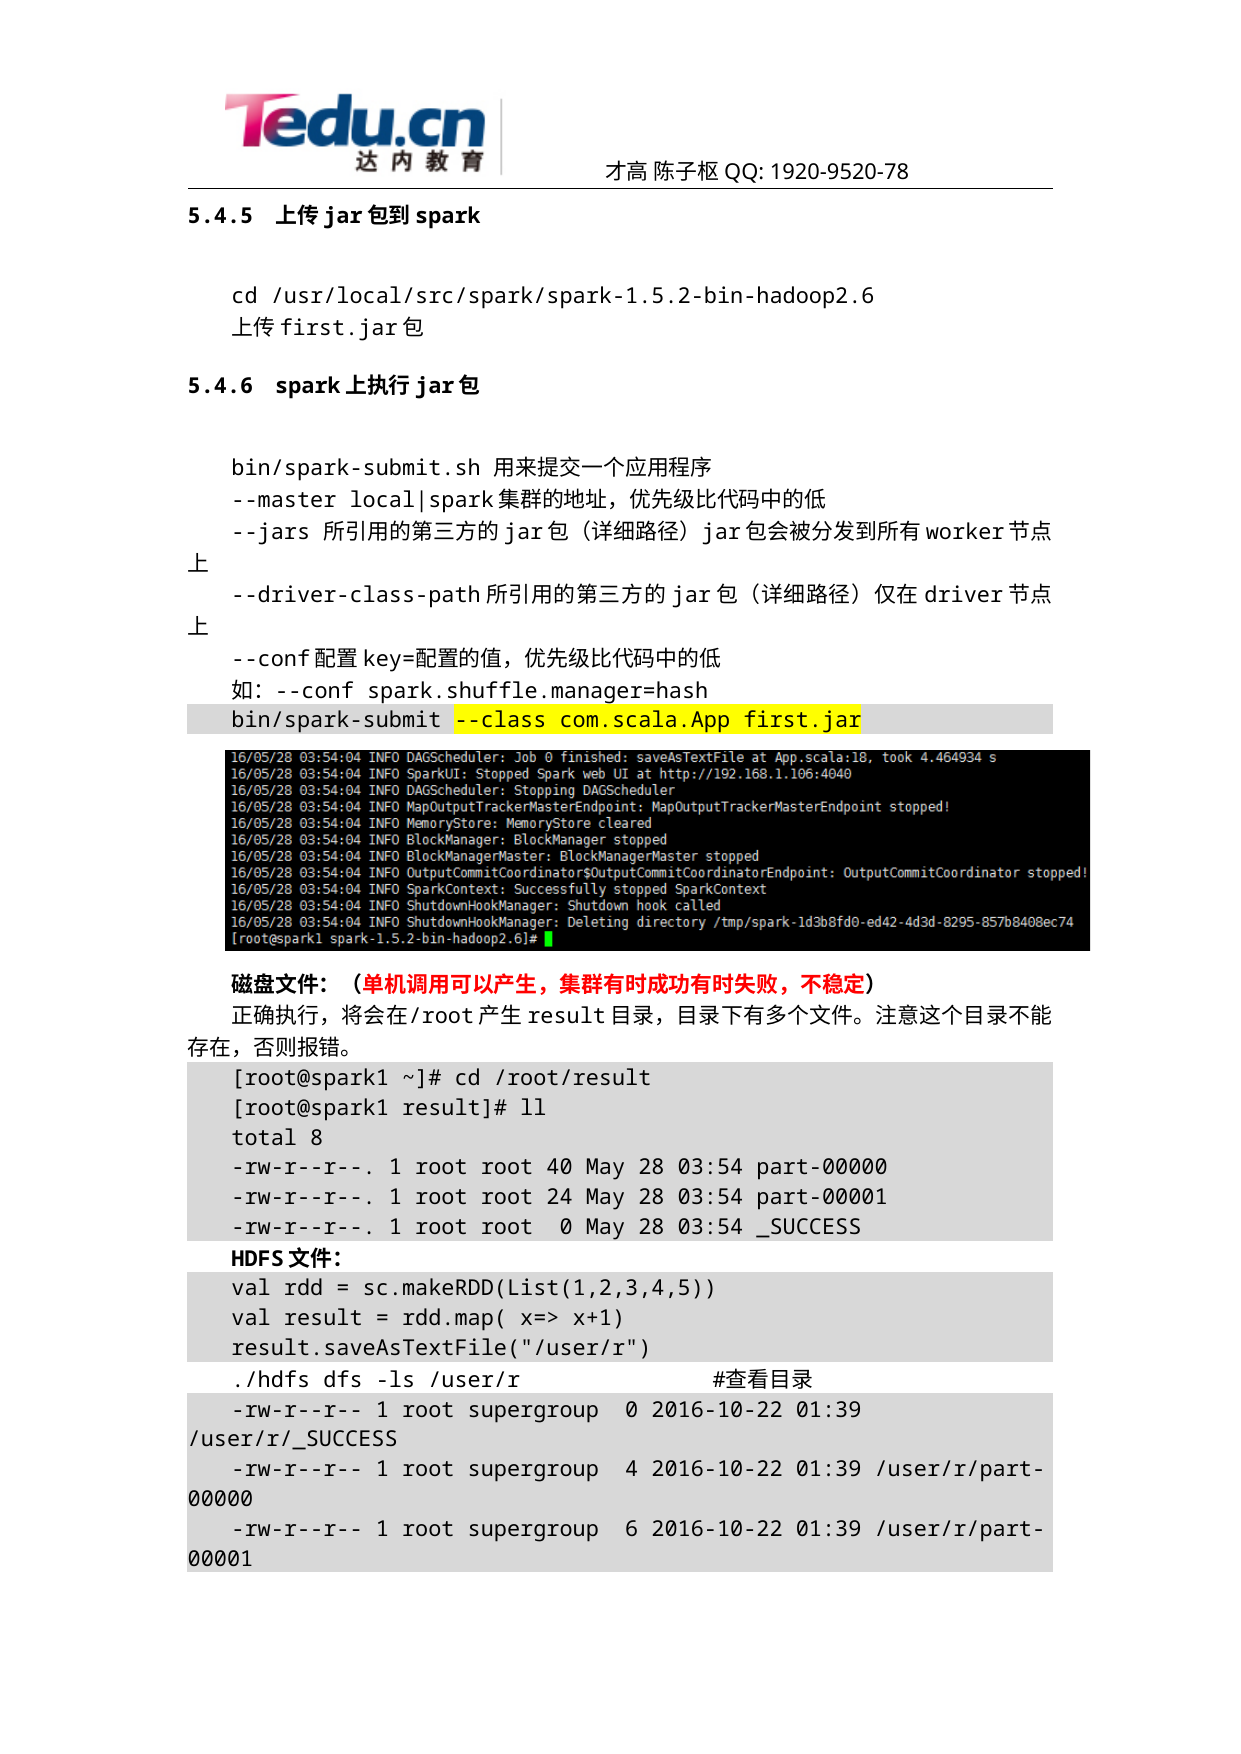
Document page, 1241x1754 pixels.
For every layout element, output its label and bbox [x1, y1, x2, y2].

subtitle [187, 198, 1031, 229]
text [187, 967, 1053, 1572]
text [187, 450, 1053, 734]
picture [225, 88, 507, 180]
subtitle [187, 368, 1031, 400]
picture [225, 750, 1091, 951]
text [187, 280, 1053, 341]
